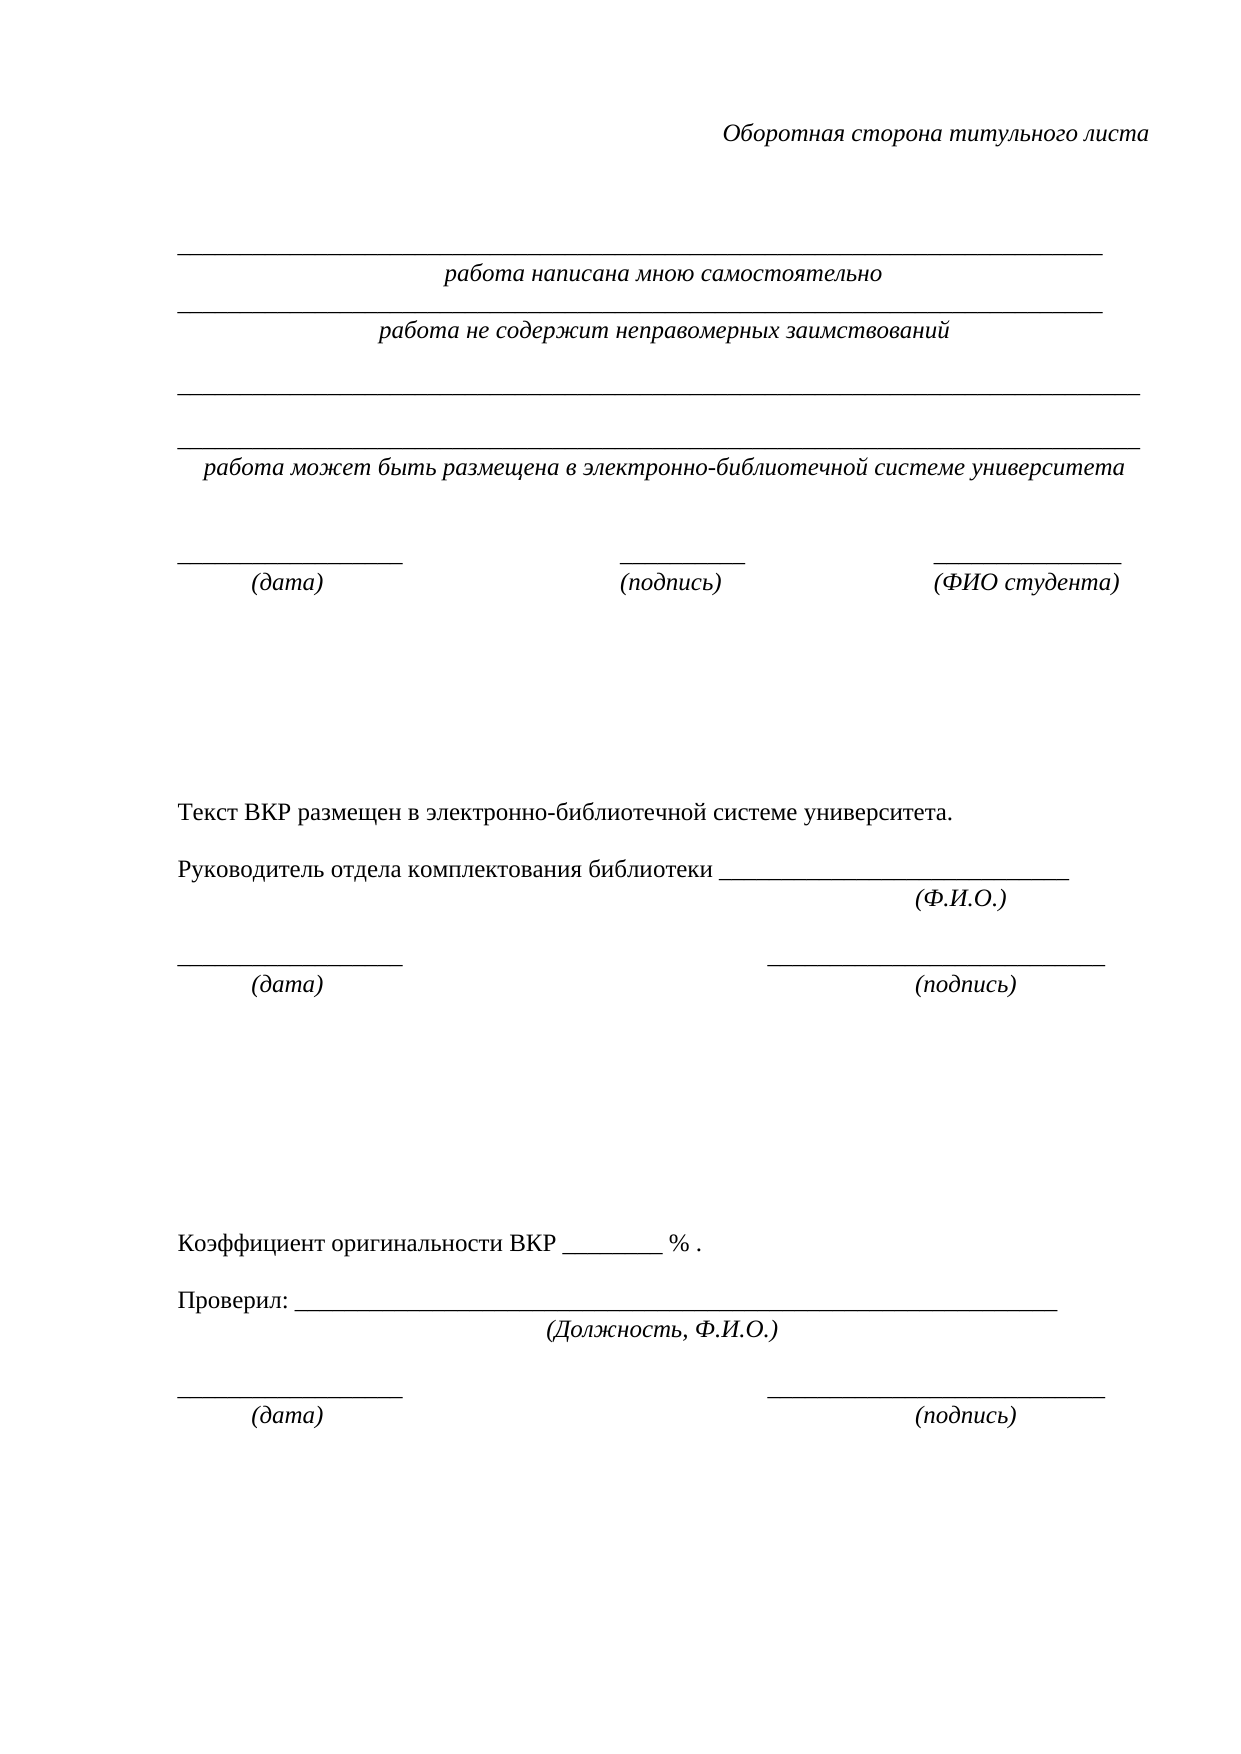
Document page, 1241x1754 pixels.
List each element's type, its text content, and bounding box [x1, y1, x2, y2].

text __________________ ___________________________ [177, 1372, 1152, 1401]
text __________________ __________ _______________ [177, 538, 1152, 567]
text Коэффициент оригинальности ВКР ________ % . [177, 1228, 1152, 1257]
text _____________________________________________________________________________ [177, 423, 1152, 452]
text Оборотная сторона титульного листа [177, 118, 1152, 147]
text работа не содержит неправомерных заимствований [177, 316, 1152, 344]
text работа может быть размещена в электронно-библиотечной системе университета [177, 452, 1152, 481]
text (дата) (подпись) [177, 1401, 1152, 1429]
text Проверил: _____________________________________________________________ [177, 1286, 1152, 1314]
text (Должность, Ф.И.О.) [546, 1314, 1152, 1343]
text Руководитель отдела комплектования библиотеки ____________________________ [177, 854, 1152, 883]
text работа написана мною самостоятельно [177, 258, 1152, 287]
text (дата) (подпись) (ФИО студента) [177, 567, 1152, 596]
text (дата) (подпись) [177, 969, 1152, 998]
text __________________ ___________________________ [177, 941, 1152, 969]
text (Ф.И.О.) [841, 883, 1152, 912]
text _____________________________________________________________________________ [177, 369, 1152, 398]
text Текст ВКР размещен в электронно-библиотечной системе университета. [177, 797, 1152, 826]
text __________________________________________________________________________ [177, 229, 1152, 258]
text __________________________________________________________________________ [177, 287, 1152, 316]
